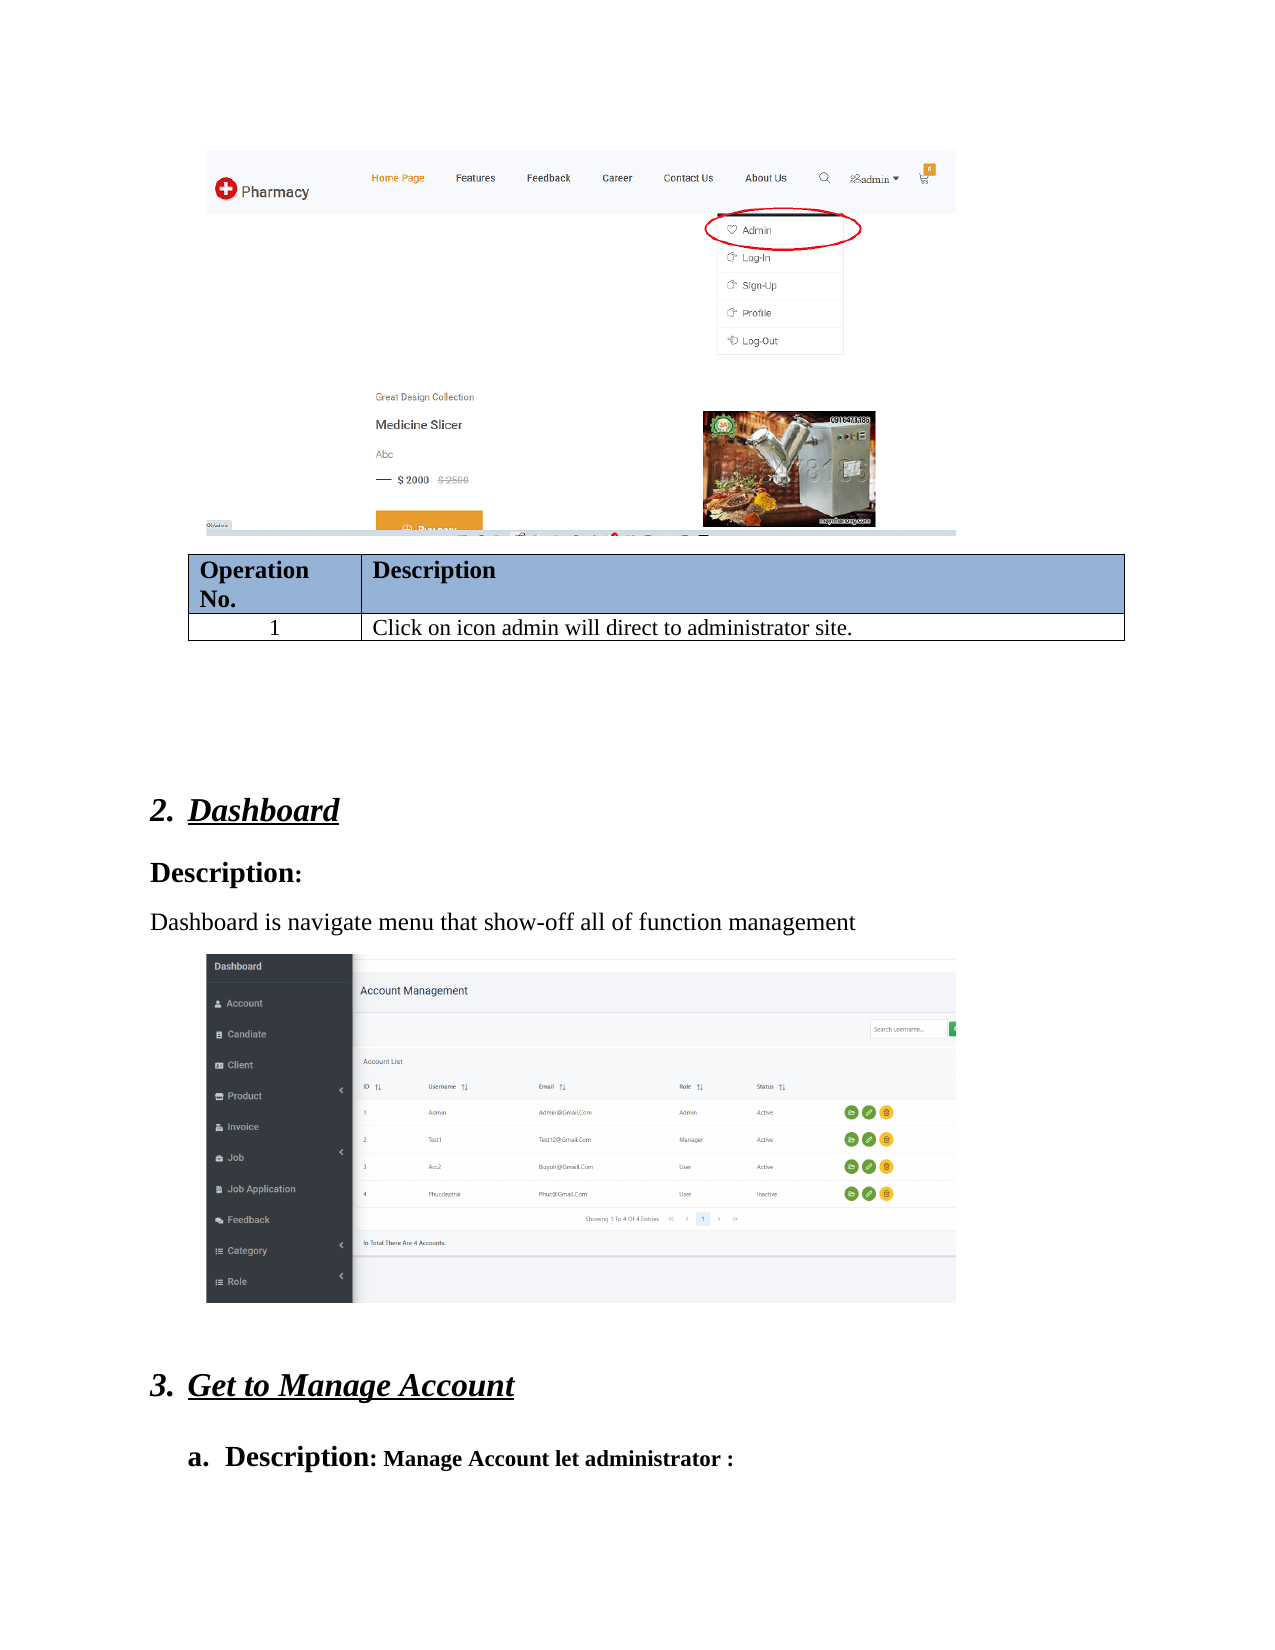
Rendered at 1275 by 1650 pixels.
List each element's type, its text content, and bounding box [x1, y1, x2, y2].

list Dashboard [150, 790, 1125, 828]
table_header Description [362, 555, 1124, 613]
table_header Operation No. [189, 555, 361, 613]
list Get to Manage Account [150, 1365, 1125, 1403]
list Description: Manage Account let administrator : [187, 1439, 1125, 1473]
table_cell 1 [189, 614, 361, 640]
table_cell Click on icon admin will direct to administrator site. [362, 614, 1124, 640]
text Dashboard is navigate menu that show-off all of function management [150, 907, 1125, 936]
text Description: [150, 855, 1125, 888]
